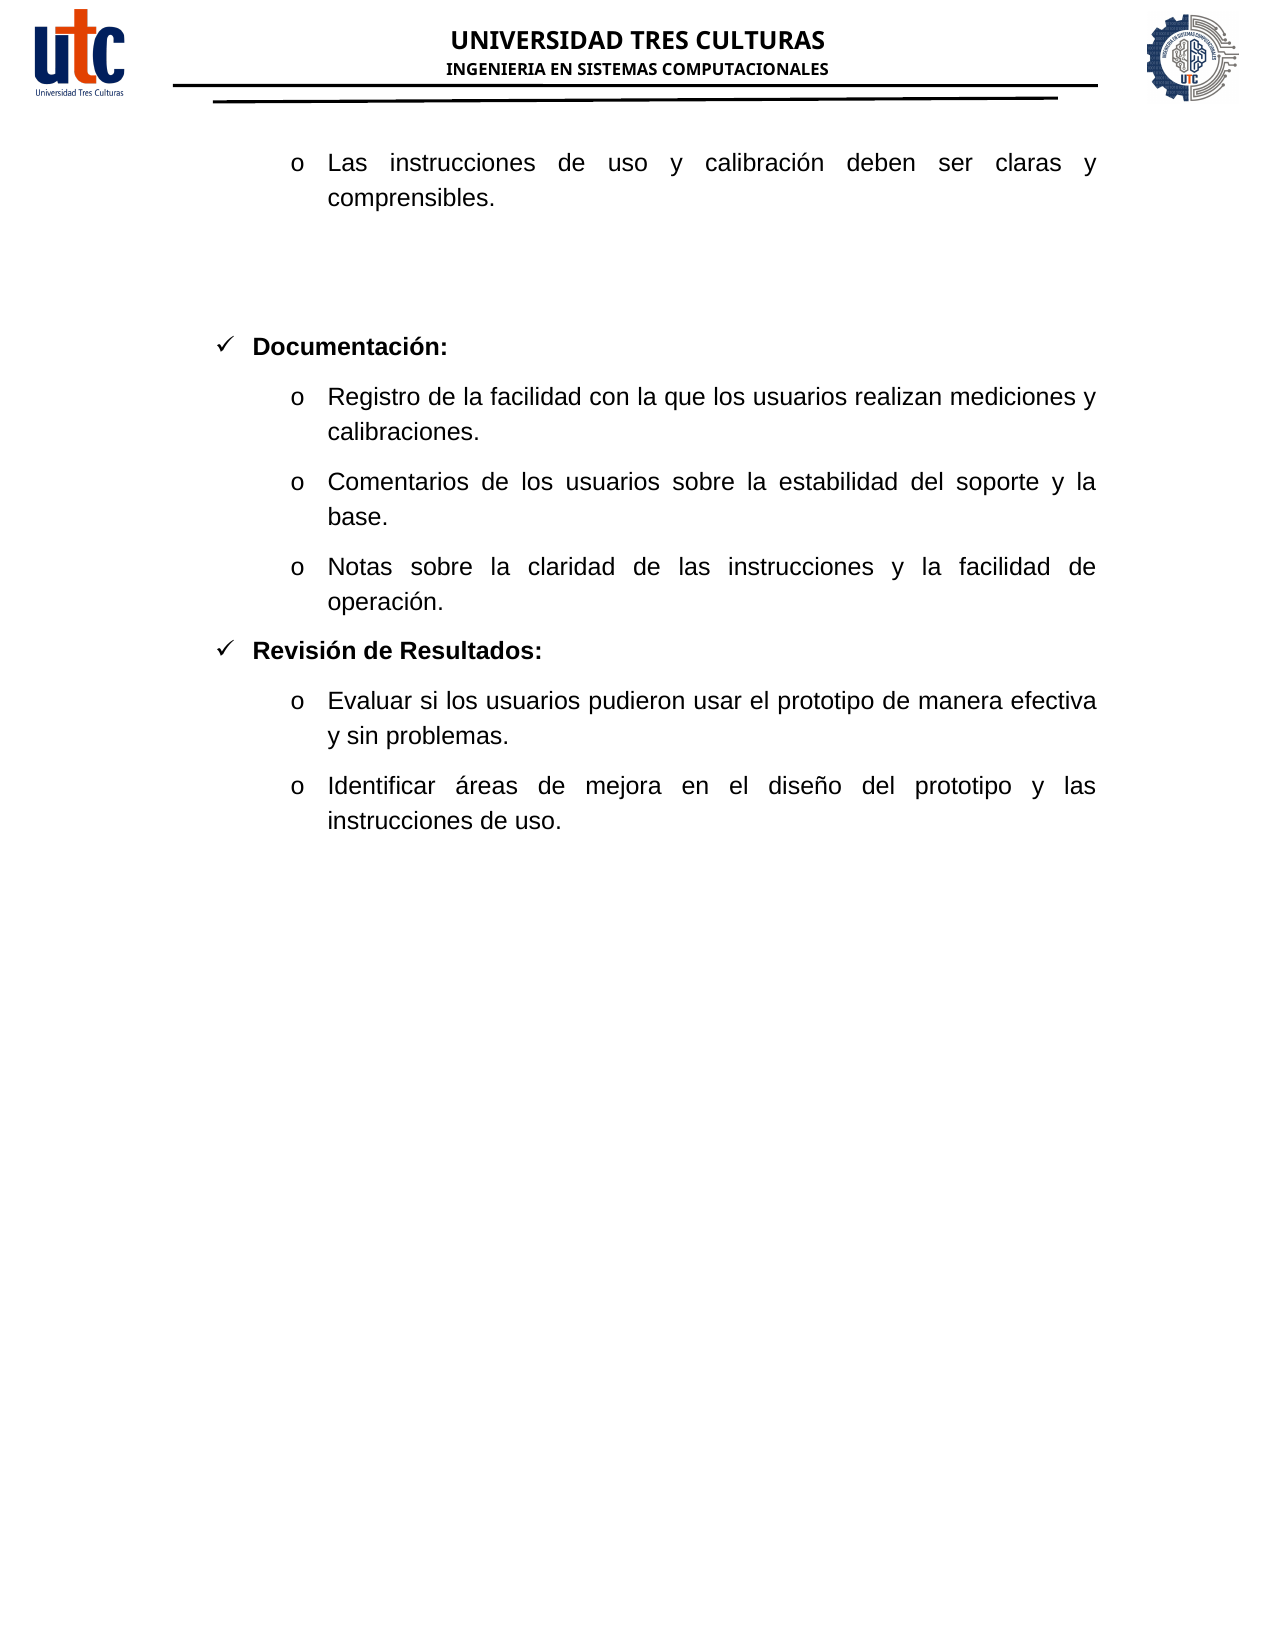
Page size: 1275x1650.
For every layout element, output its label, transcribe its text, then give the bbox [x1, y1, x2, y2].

list Las instrucciones de uso y calibración deben ser claras y comprensibles. [290, 148, 1098, 212]
list Registro de la facilidad con la que los usuarios realizan mediciones y calibraciones. [290, 382, 1098, 446]
list Identificar áreas de mejora en el diseño del prototipo y las instrucciones de uso. [290, 771, 1098, 835]
list Comentarios de los usuarios sobre la estabilidad del soporte y la base. [290, 467, 1098, 531]
picture [1147, 11, 1239, 104]
list Documentación: [215, 332, 1098, 361]
list Notas sobre la claridad de las instrucciones y la facilidad de operación. [290, 551, 1098, 615]
picture [34, 9, 125, 96]
list Revisión de Resultados: [215, 636, 1098, 665]
list Evaluar si los usuarios pudieron usar el prototipo de manera efectiva y sin problemas. [290, 686, 1098, 750]
